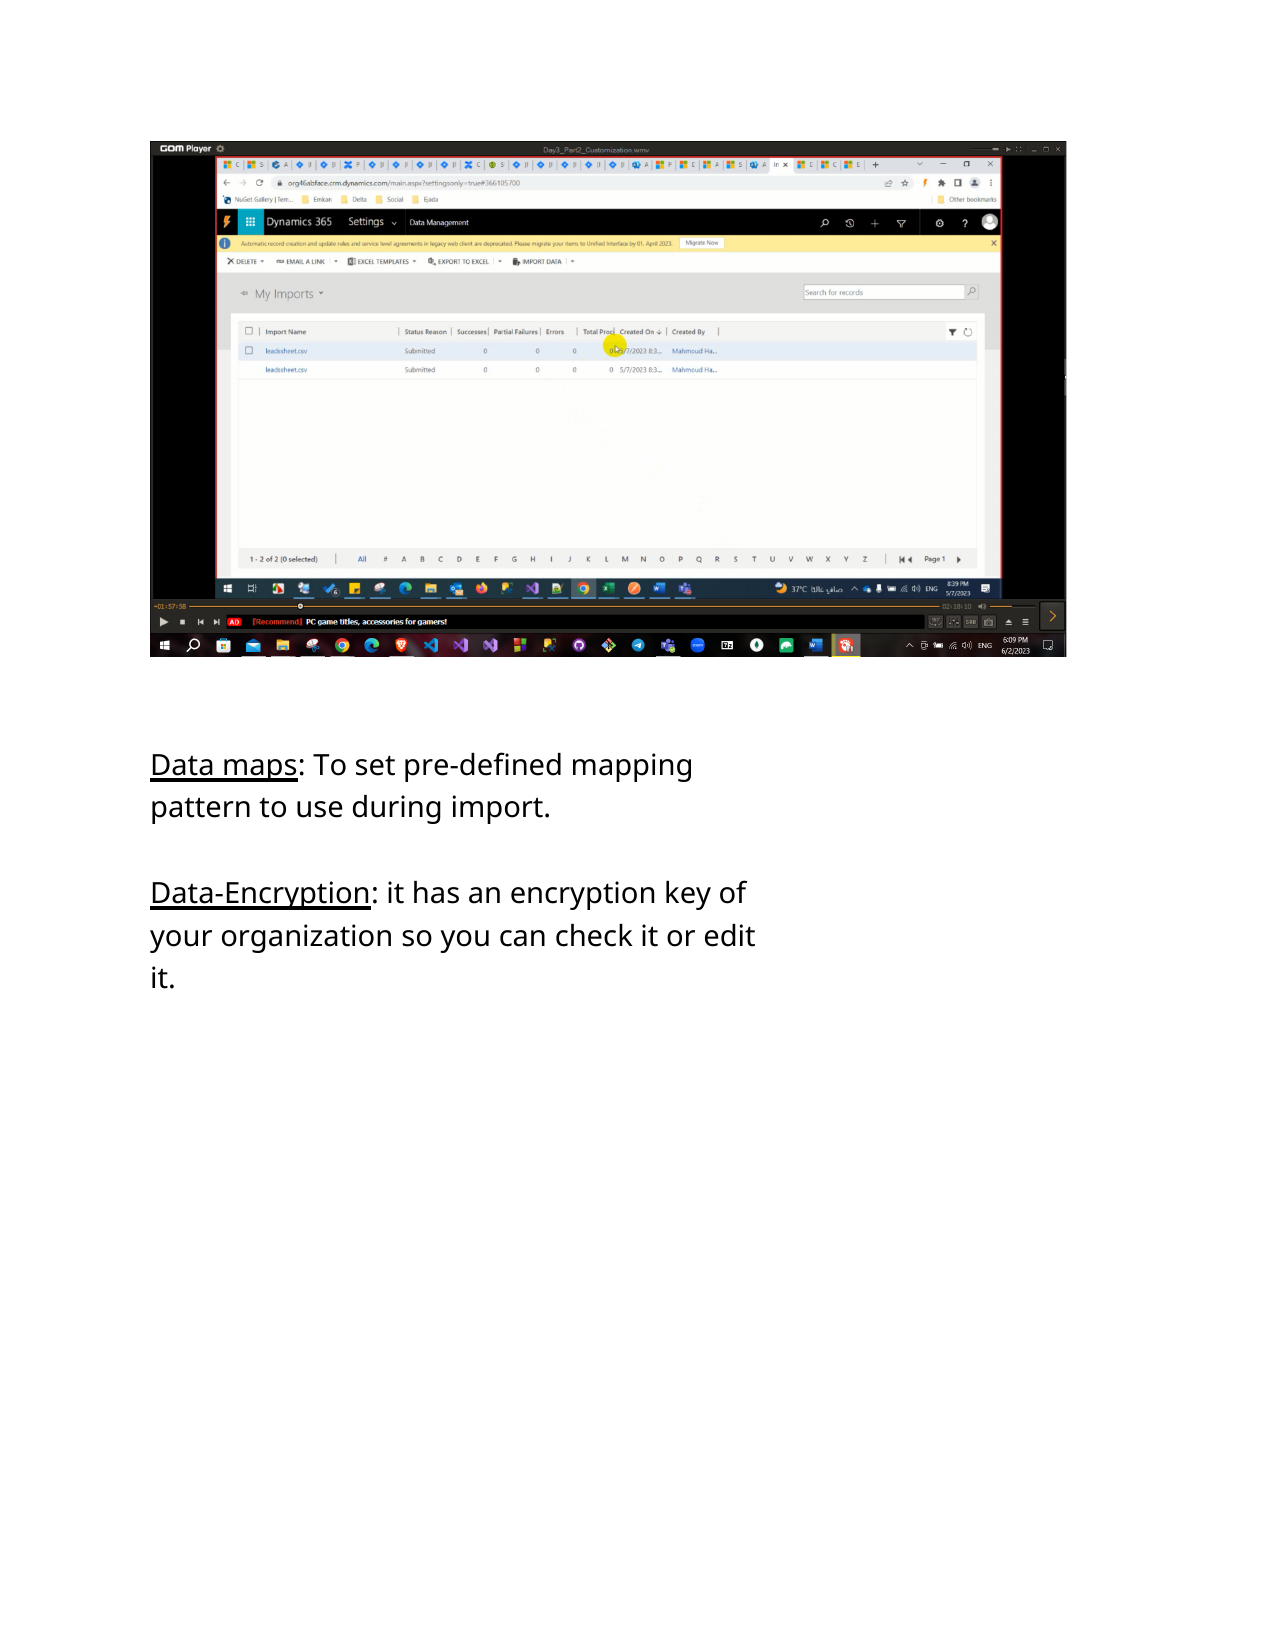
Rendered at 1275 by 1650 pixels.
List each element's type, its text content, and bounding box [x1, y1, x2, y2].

picture [150, 141, 1067, 657]
text Data maps: To set pre-defined mapping pattern to use during import. [150, 744, 797, 826]
text Data-Encryption: it has an encryption key of your organization so you can check it or edit it. [150, 872, 781, 997]
